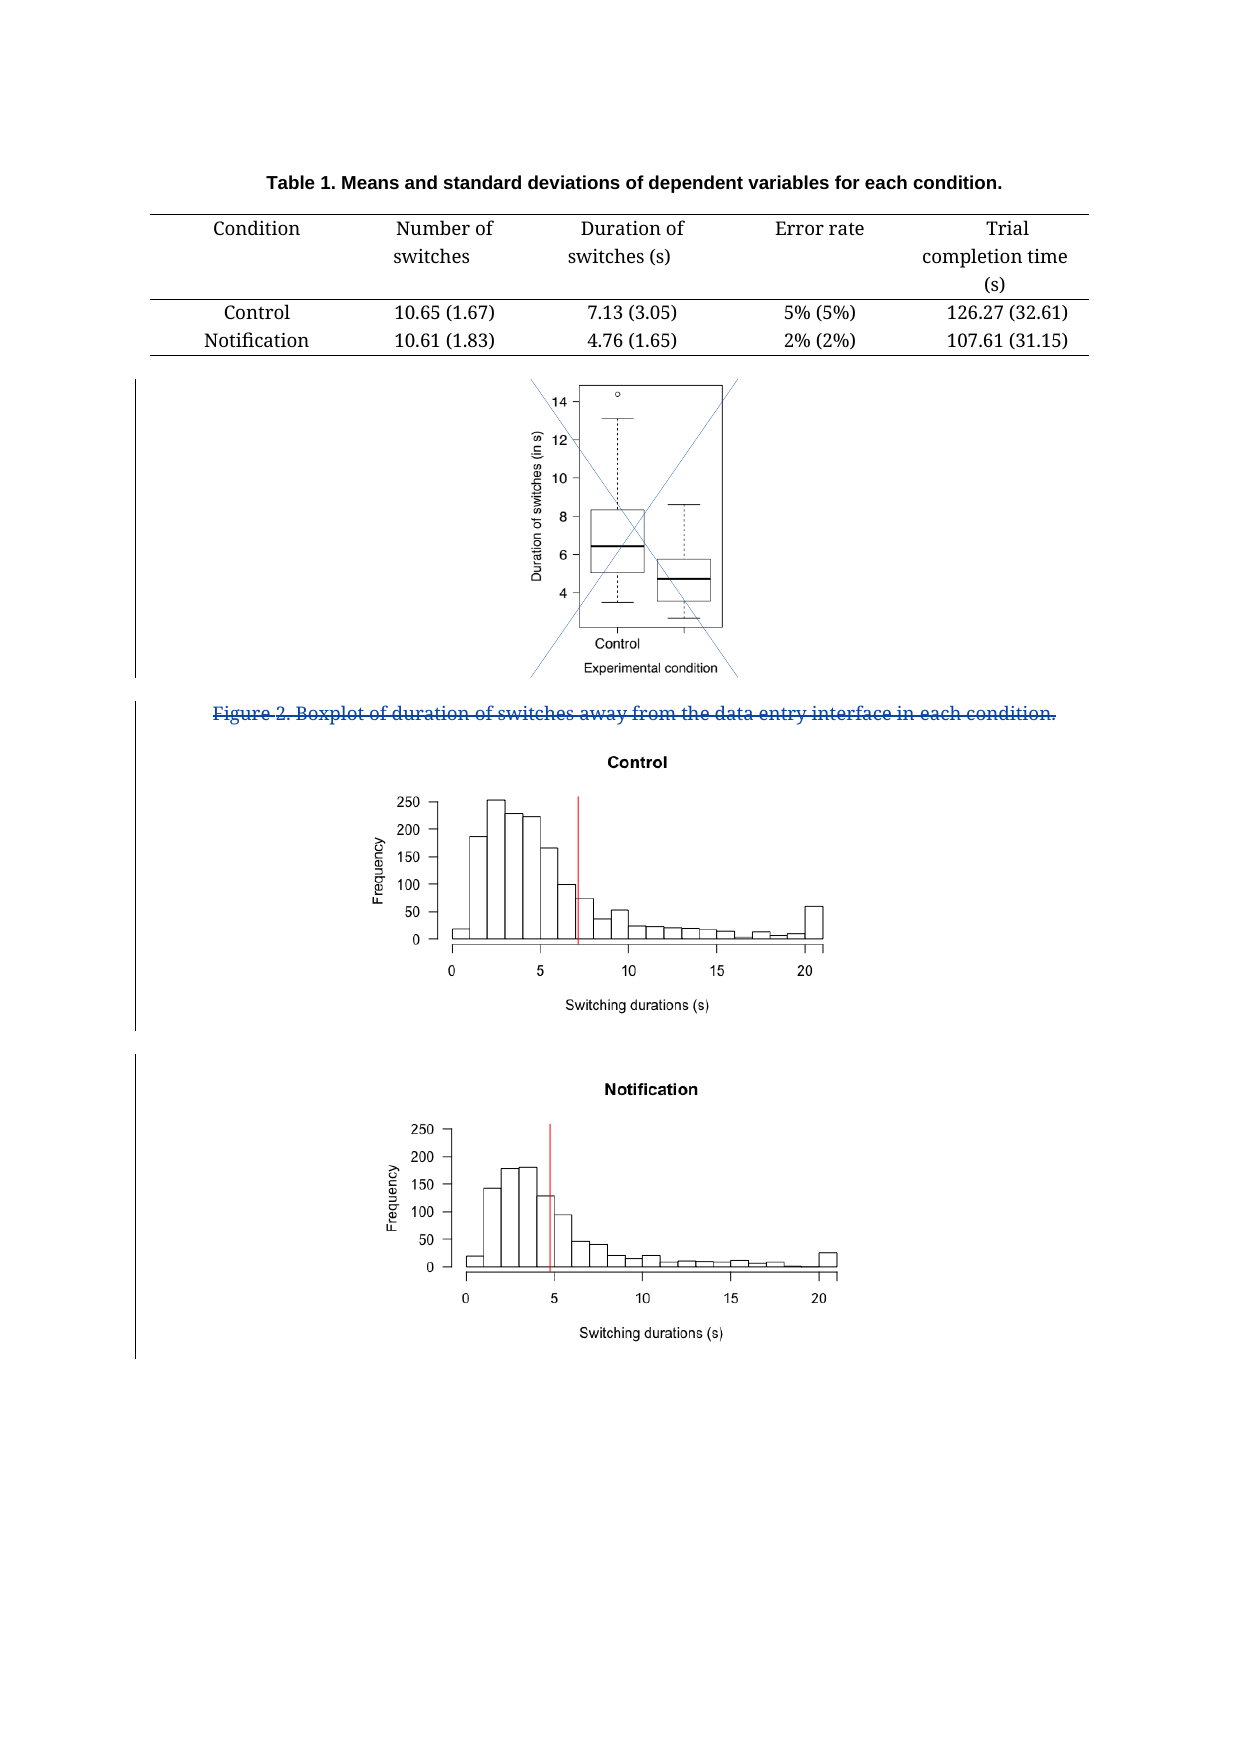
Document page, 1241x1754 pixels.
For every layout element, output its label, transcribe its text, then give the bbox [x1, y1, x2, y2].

table_cell 107.61 (31.15) [901, 327, 1088, 355]
table_cell 126.27 (32.61) [901, 300, 1088, 327]
table_cell 5% (5%) [713, 300, 901, 327]
table_cell 10.65 (1.67) [338, 300, 525, 327]
picture [381, 1053, 887, 1359]
table_cell 10.61 (1.83) [338, 327, 525, 355]
table_cell Notification [150, 327, 338, 355]
table_header Duration of switches (s) [525, 215, 713, 299]
table_header Number of switches [338, 215, 525, 299]
table_cell 4.76 (1.65) [525, 327, 713, 355]
table_cell Control [150, 300, 338, 327]
table_cell 2% (2%) [713, 327, 901, 355]
table_header Error rate [713, 215, 901, 299]
table_cell 7.13 (3.05) [525, 300, 713, 327]
table_header Trial completion time (s) [901, 215, 1088, 299]
table_header Condition [150, 215, 338, 299]
picture [367, 726, 873, 1031]
